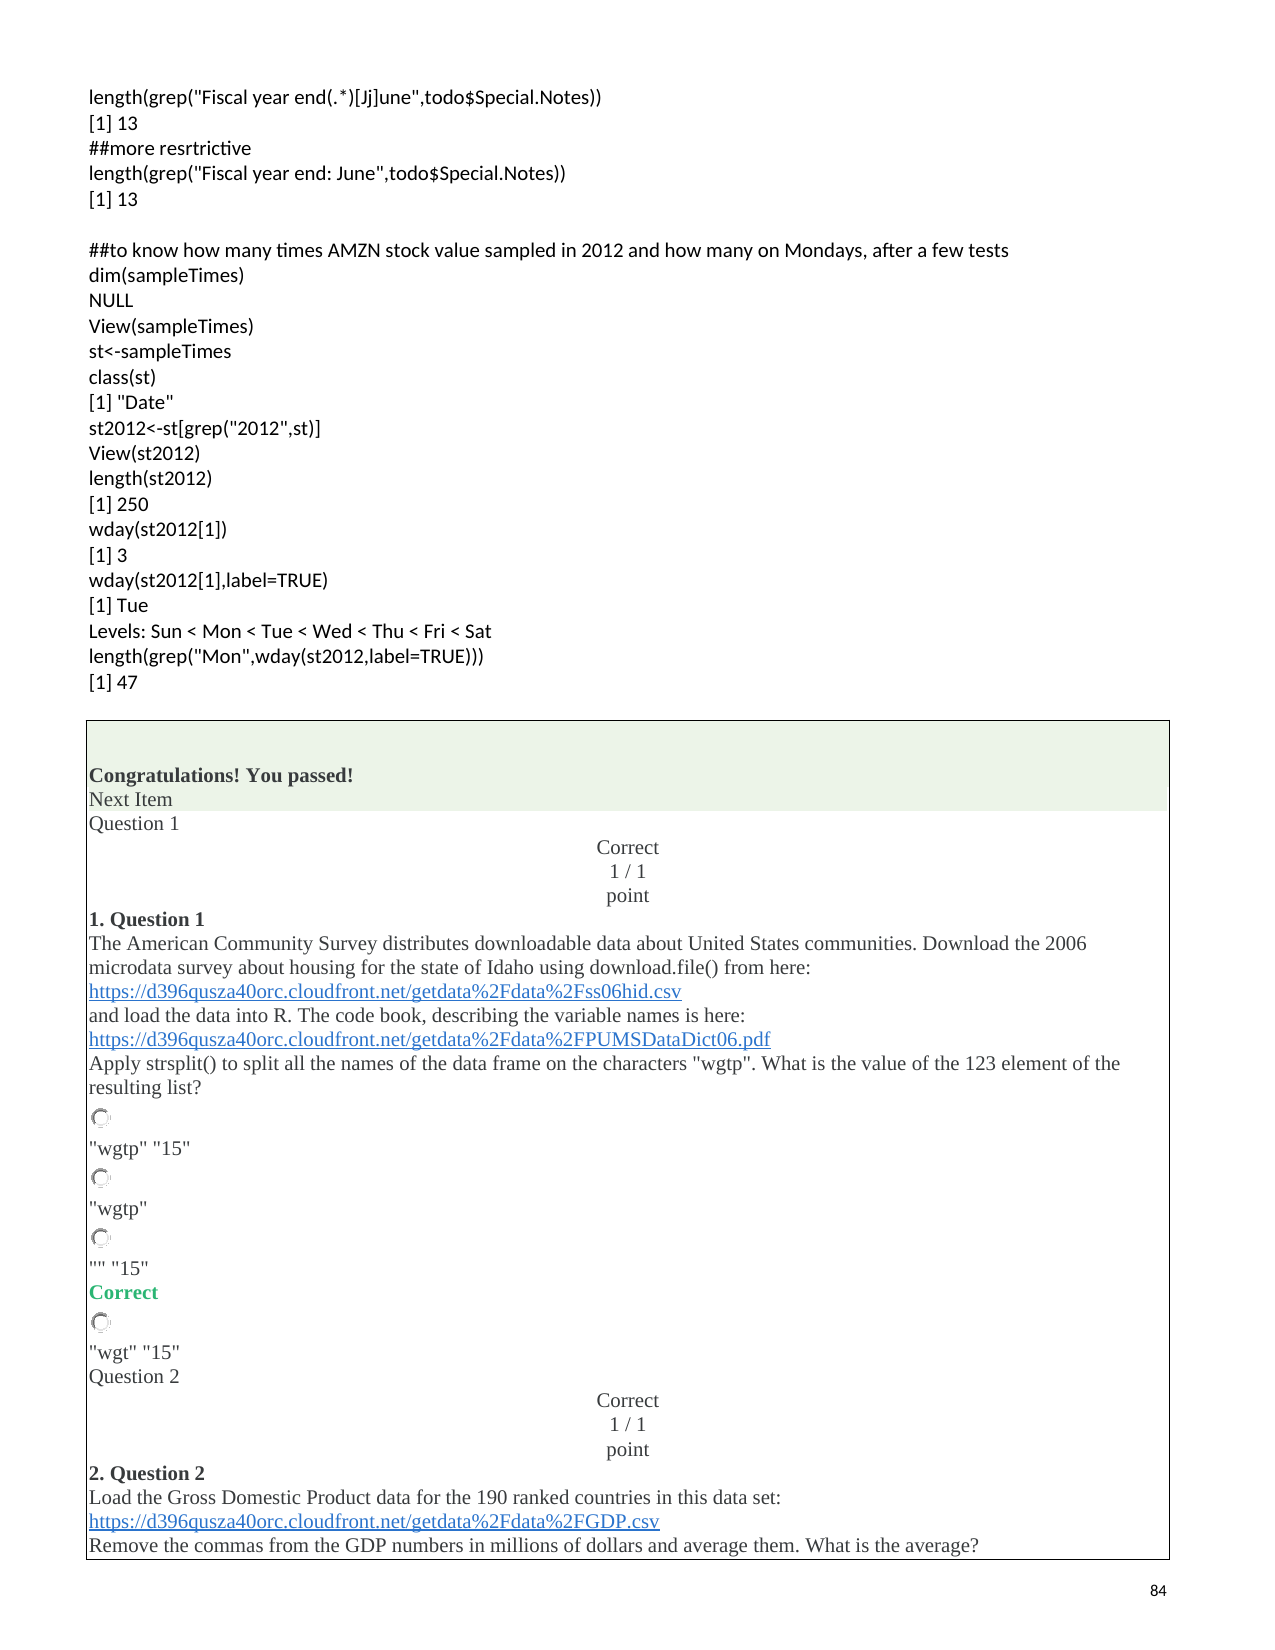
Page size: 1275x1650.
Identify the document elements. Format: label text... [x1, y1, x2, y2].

text 1 / 1 [89, 859, 1167, 883]
text Correct [89, 835, 1167, 859]
text Load the Gross Domestic Product data for the 190 ranked countries in this data set: [89, 1484, 1167, 1509]
text Congratulations! You passed! [87, 721, 1169, 787]
text point [89, 883, 1167, 907]
text [1] 3 [89, 542, 1167, 567]
text length(grep("Fiscal year end(.*)[Jj]une",todo$Special.Notes)) [89, 84, 1167, 110]
text View(st2012) [89, 440, 1167, 466]
text Remove the commas from the GDP numbers in millions of dollars and average them. What is the average? [87, 1529, 1169, 1559]
subtitle 2. Question 2 [89, 1461, 1167, 1484]
text Correct [89, 1388, 1167, 1412]
text dim(sampleTimes) [89, 262, 1167, 288]
text point [89, 1436, 1167, 1461]
text Levels: Sun < Mon < Tue < Wed < Thu < Fri < Sat [89, 618, 1167, 643]
text ##to know how many times AMZN stock value sampled in 2012 and how many on Mondays, after a few tests [89, 237, 1167, 262]
text "wgtp" [89, 1196, 1167, 1220]
text Correct [89, 1280, 1167, 1304]
text NULL [89, 288, 1167, 313]
text st<-sampleTimes [89, 338, 1167, 364]
text Question 2 [89, 1364, 1167, 1388]
text st2012<-st[grep("2012",st)] [89, 415, 1167, 440]
text "" "15" [89, 1256, 1167, 1280]
text [1] 47 [89, 669, 1167, 694]
text [1] "Date" [89, 389, 1167, 415]
text https://d396qusza40orc.cloudfront.net/getdata%2Fdata%2FGDP.csv [89, 1509, 1167, 1529]
text length(grep("Fiscal year end: June",todo$Special.Notes)) [89, 161, 1167, 186]
text ##more resrtrictive [89, 135, 1167, 161]
text length(st2012) [89, 466, 1167, 491]
text View(sampleTimes) [89, 313, 1167, 338]
text wday(st2012[1]) [89, 516, 1167, 542]
text length(grep("Mon",wday(st2012,label=TRUE))) [89, 643, 1167, 669]
text wday(st2012[1],label=TRUE) [89, 567, 1167, 593]
text Question 1 [89, 811, 1167, 835]
subtitle 1. Question 1 [89, 907, 1167, 931]
text 1 / 1 [89, 1412, 1167, 1436]
text "wgt" "15" [89, 1340, 1167, 1364]
text [1] 13 [89, 110, 1167, 135]
text Next Item [89, 787, 1167, 811]
text Apply strsplit() to split all the names of the data frame on the characters "wgtp". What is the value of the 123 element of the resulting list? [89, 1051, 1167, 1099]
text "wgtp" "15" [89, 1136, 1167, 1159]
text [1] 250 [89, 491, 1167, 516]
text class(st) [89, 364, 1167, 389]
text [1] 13 [89, 186, 1167, 211]
text https://d396qusza40orc.cloudfront.net/getdata%2Fdata%2FPUMSDataDict06.pdf [89, 1027, 1167, 1051]
text [1] Tue [89, 593, 1167, 618]
text and load the data into R. The code book, describing the variable names is here: [89, 1003, 1167, 1027]
text The American Community Survey distributes downloadable data about United States communities. Download the 2006 microdata survey about housing for the state of Idaho using download.file() from here: [89, 931, 1167, 979]
text https://d396qusza40orc.cloudfront.net/getdata%2Fdata%2Fss06hid.csv [89, 979, 1167, 1003]
